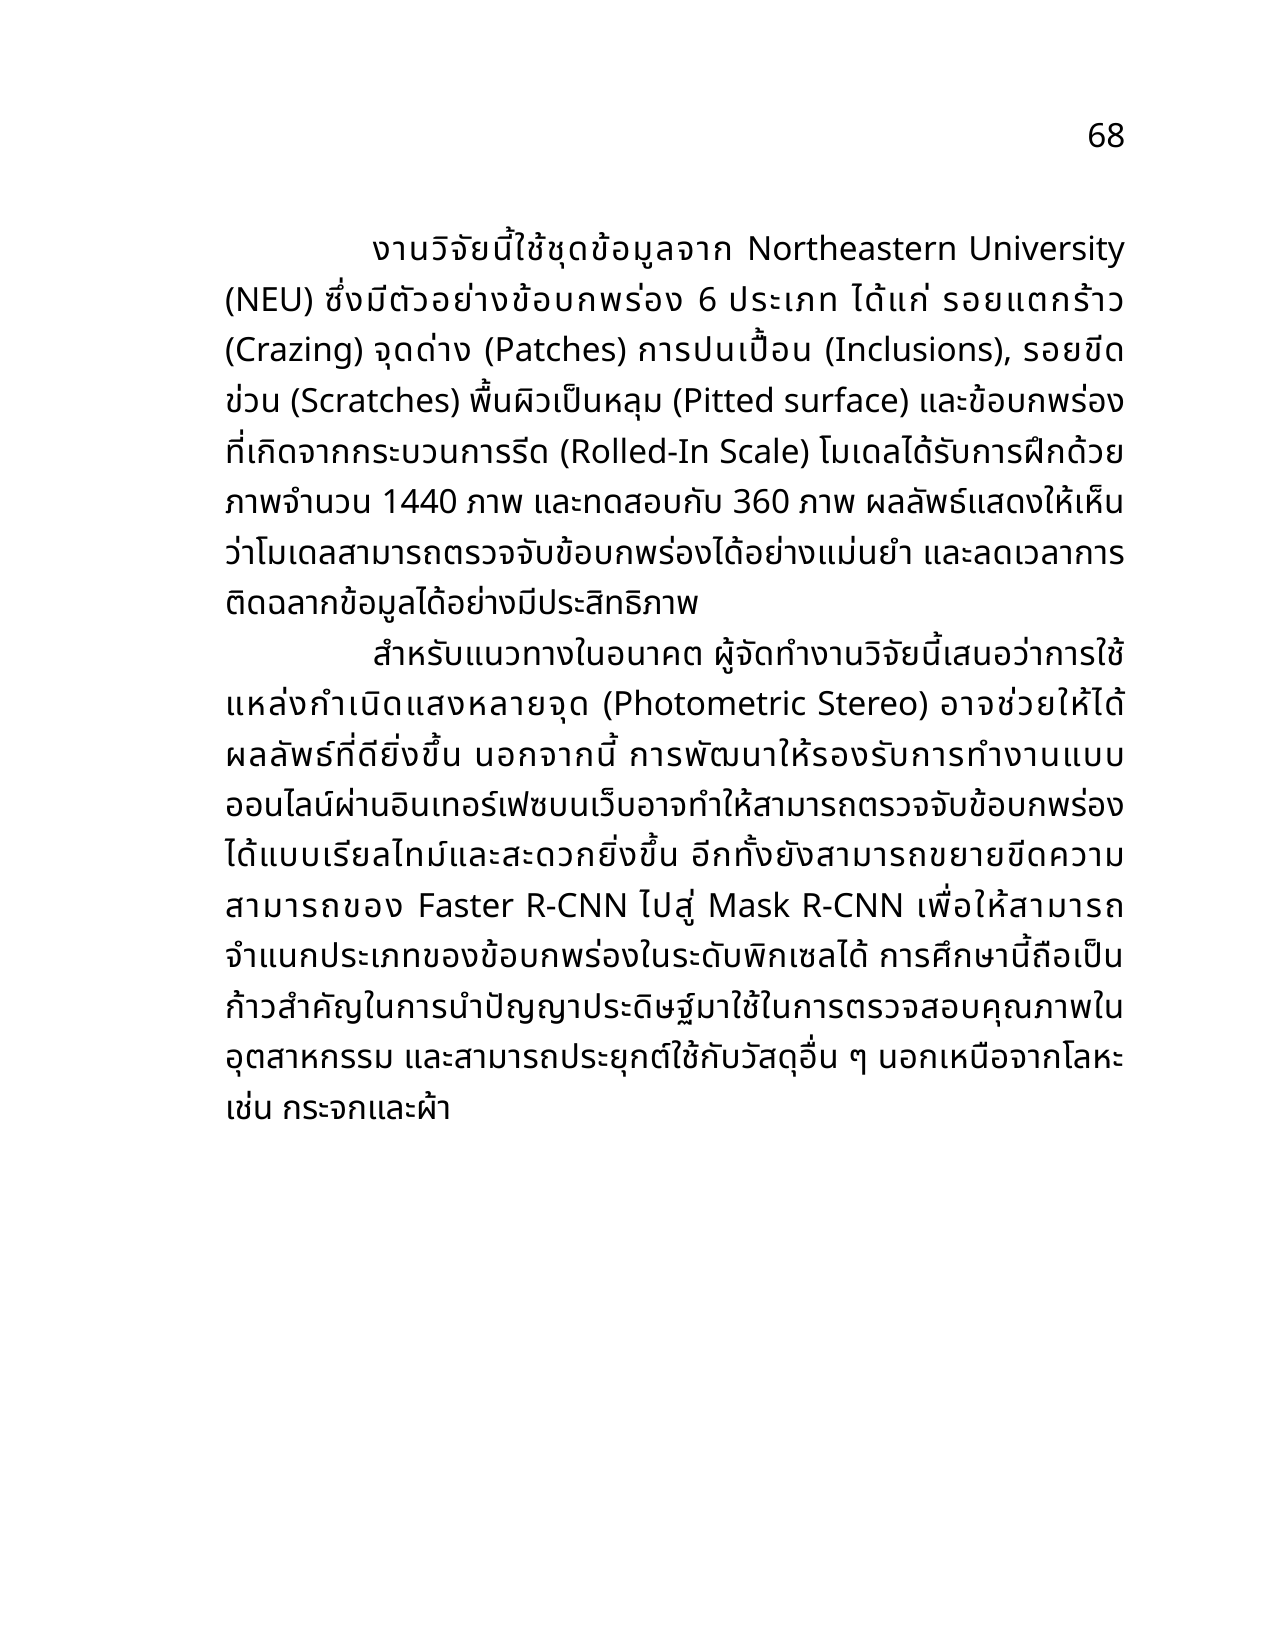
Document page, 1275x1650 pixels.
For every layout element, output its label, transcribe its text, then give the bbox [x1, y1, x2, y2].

text งานวิจัยนี้ใช้ชุดข้อมูลจาก Northeastern University (NEU) ซึ่งมีตัวอย่างข้อบกพร่อง 6 ประเภท ได้แก่ รอยแตกร้าว (Crazing) จุดด่าง (Patches) การปนเปื้อน (Inclusions), รอยขีดข่วน (Scratches) พื้นผิวเป็นหลุม (Pitted surface) และข้อบกพร่องที่เกิดจากกระบวนการรีด (Rolled-In Scale) โมเดลได้รับการฝึกด้วยภาพจำนวน 1440 ภาพ และทดสอบกับ 360 ภาพ ผลลัพธ์แสดงให้เห็นว่าโมเดลสามารถตรวจจับข้อบกพร่องได้อย่างแม่นยำ และลดเวลาการติดฉลากข้อมูลได้อย่างมีประสิทธิภาพ [225, 225, 1125, 629]
text สำหรับแนวทางในอนาคต ผู้จัดทำงานวิจัยนี้เสนอว่าการใช้แหล่งกำเนิดแสงหลายจุด (Photometric Stereo) อาจช่วยให้ได้ผลลัพธ์ที่ดียิ่งขึ้น นอกจากนี้ การพัฒนาให้รองรับการทำงานแบบออนไลน์ผ่านอินเทอร์เฟซบนเว็บอาจทำให้สามารถตรวจจับข้อบกพร่องได้แบบเรียลไทม์และสะดวกยิ่งขึ้น อีกทั้งยังสามารถขยายขีดความสามารถของ Faster R-CNN ไปสู่ Mask R-CNN เพื่อให้สามารถจำแนกประเภทของข้อบกพร่องในระดับพิกเซลได้ การศึกษานี้ถือเป็นก้าวสำคัญในการนำปัญญาประดิษฐ์มาใช้ในการตรวจสอบคุณภาพใน อุตสาหกรรม และสามารถประยุกต์ใช้กับวัสดุอื่น ๆ นอกเหนือจากโลหะ เช่น กระจกและผ้า [225, 629, 1125, 1134]
